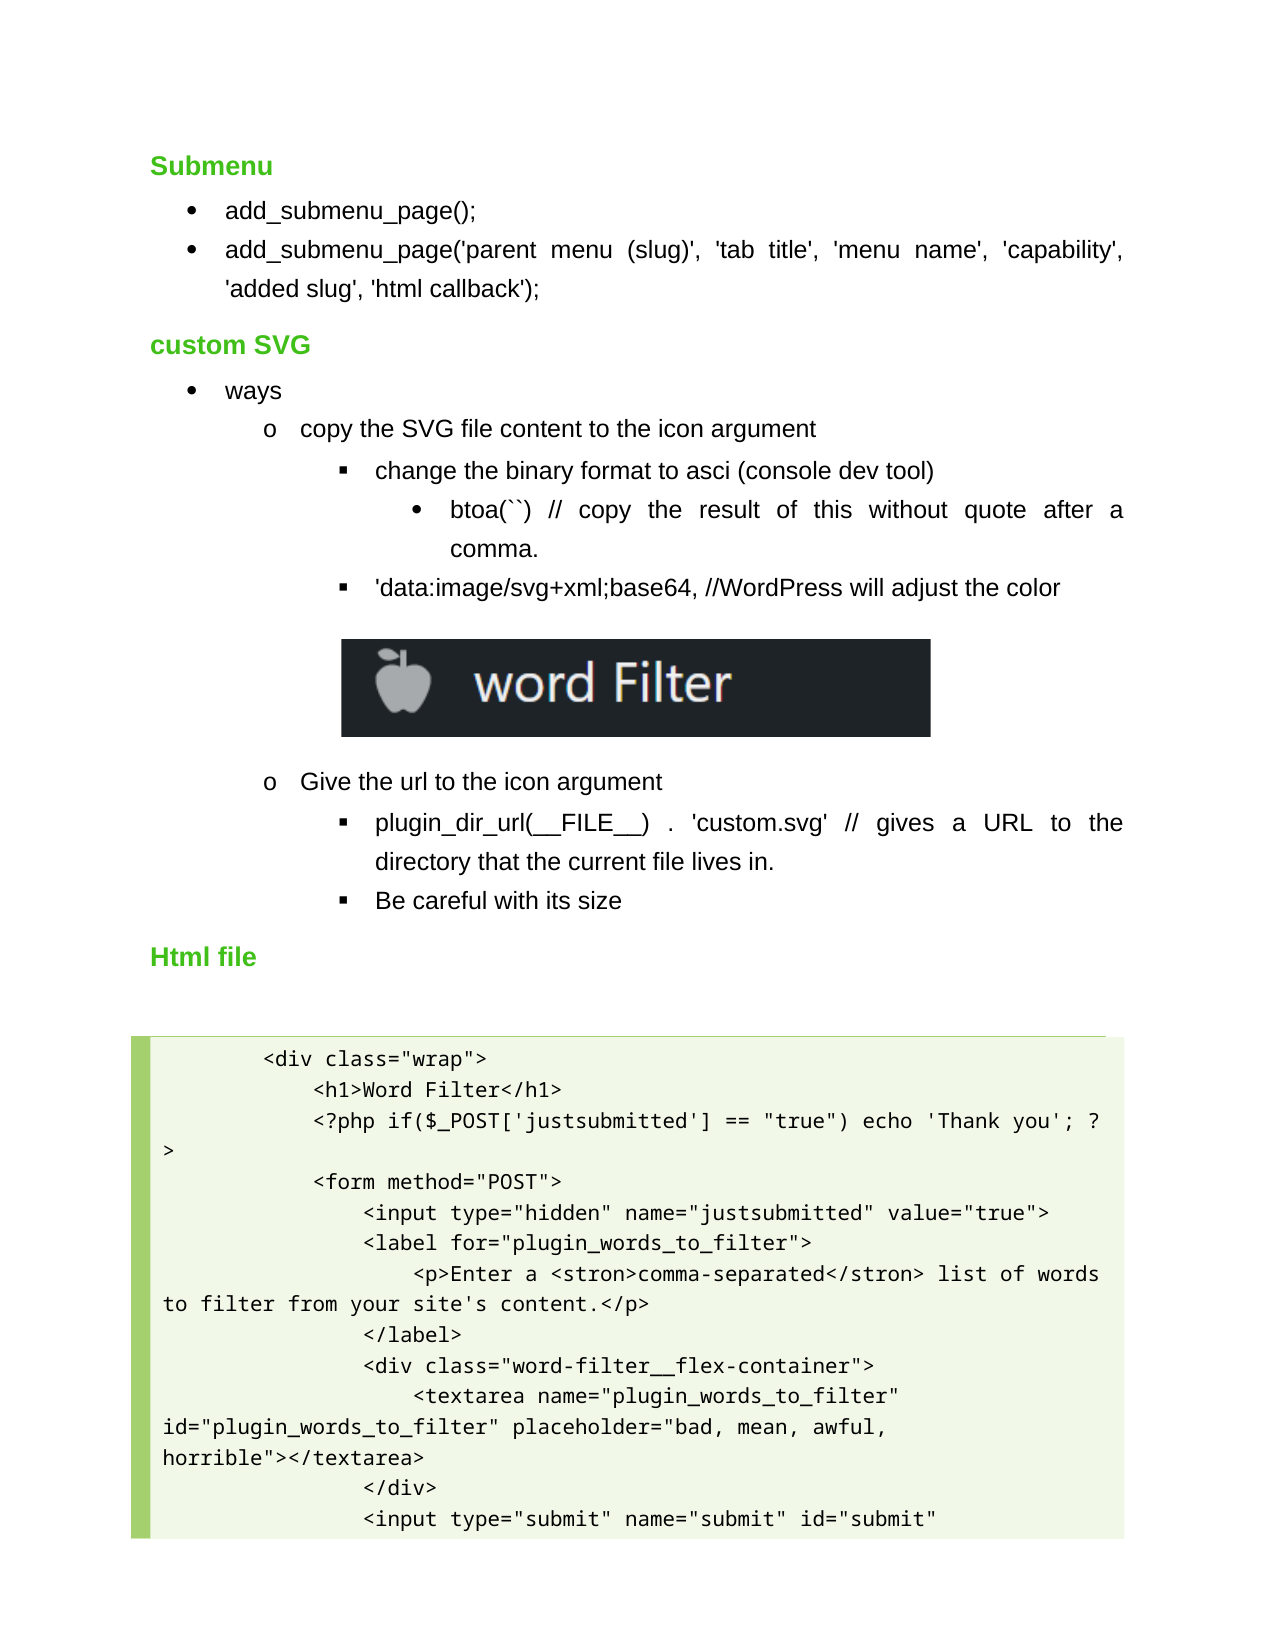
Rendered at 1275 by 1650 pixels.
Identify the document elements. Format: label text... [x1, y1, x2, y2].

list 'data:image/svg+xml;base64, //WordPress will adjust the color [337, 573, 1125, 601]
picture [341, 639, 931, 737]
text Submenu [150, 150, 1125, 181]
text ways [187, 376, 1125, 404]
text Html file [150, 941, 1125, 972]
text add_submenu_page('parent menu (slug)', 'tab title', 'menu name', 'capability', 'added slug', 'html callback'); [187, 235, 1125, 303]
list Be careful with its size [337, 886, 1125, 914]
list Give the url to the icon argument [262, 766, 1125, 797]
text custom SVG [150, 329, 1125, 361]
list btoa(``) // copy the result of this without quote after a comma. [412, 495, 1125, 563]
list change the binary format to asci (console dev tool) [337, 456, 1125, 485]
text add_submenu_page(); [187, 196, 1125, 225]
list copy the SVG file content to the icon argument [262, 414, 1125, 445]
list plugin_dir_url(__FILE__) . 'custom.svg' // gives a URL to the directory that the current file lives in. [337, 808, 1125, 876]
